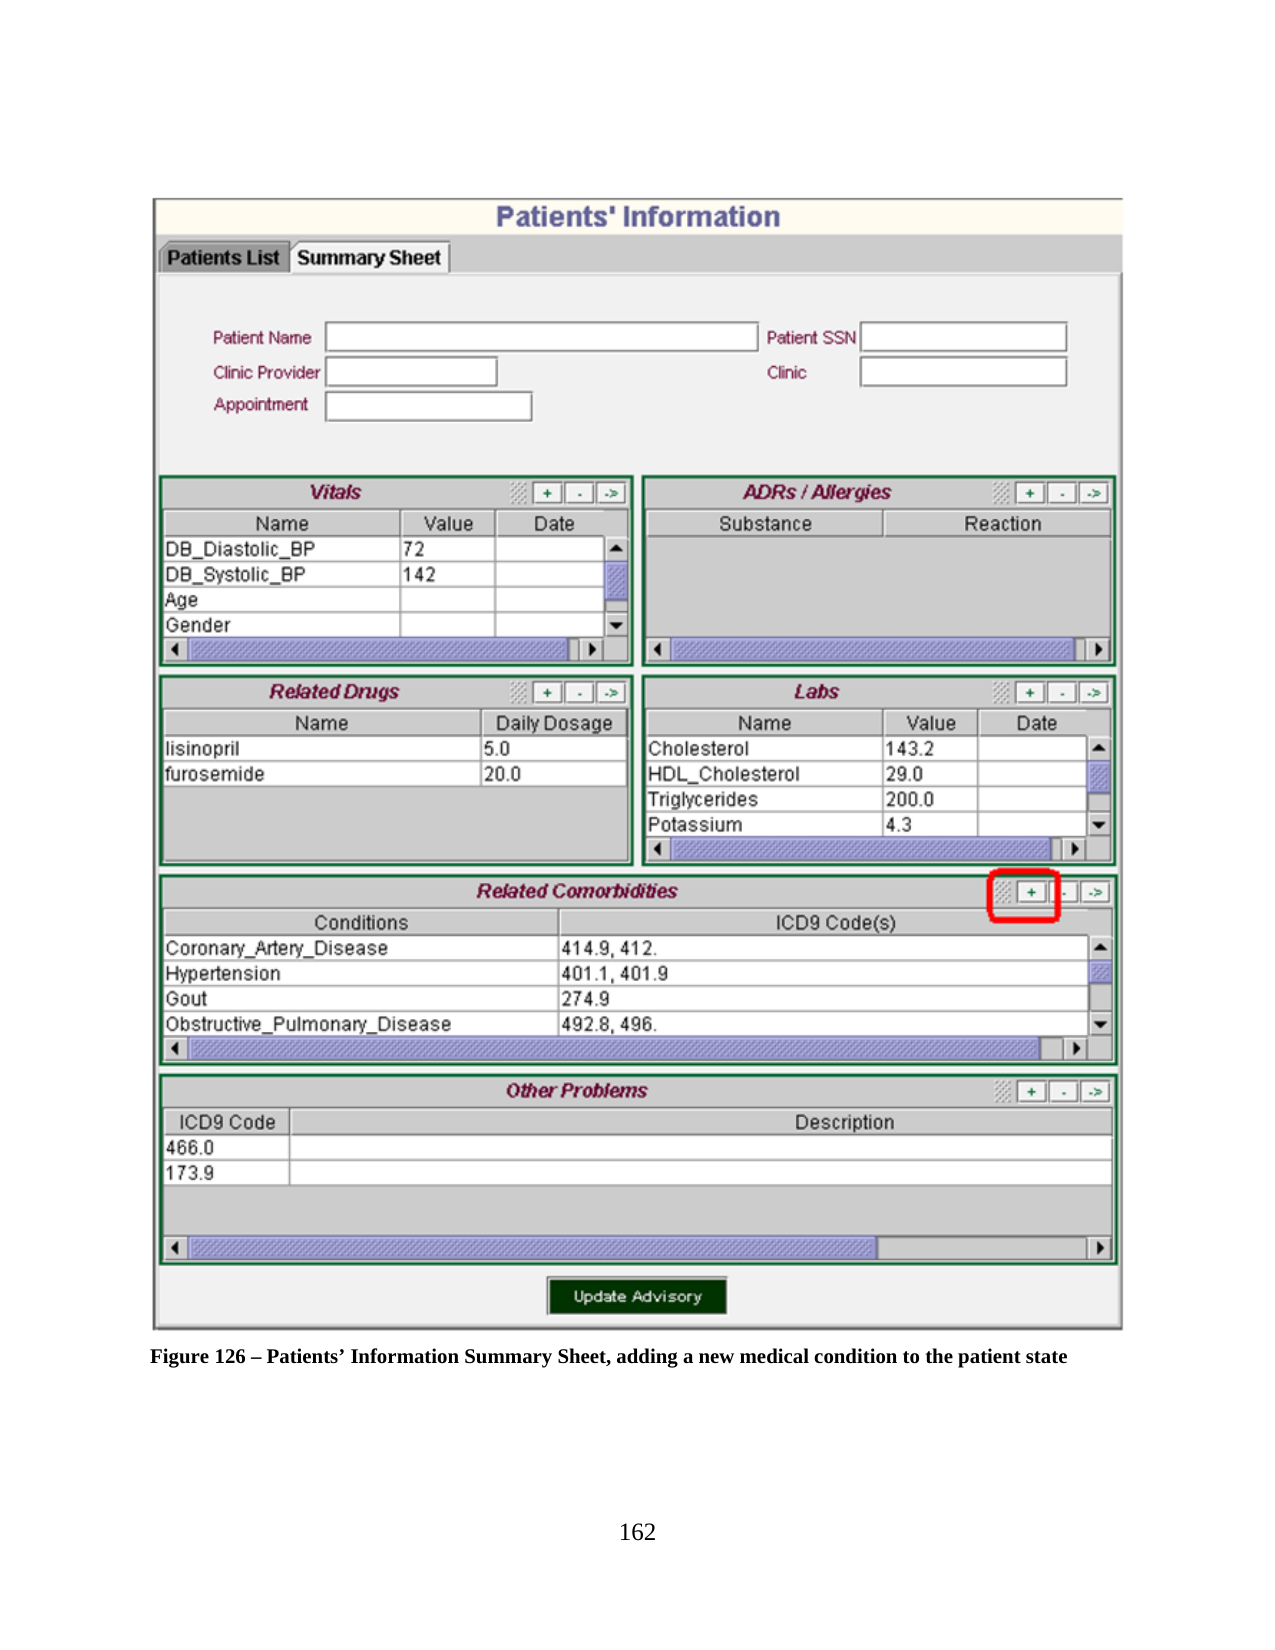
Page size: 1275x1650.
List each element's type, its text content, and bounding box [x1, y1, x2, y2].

picture [150, 195, 1125, 1332]
